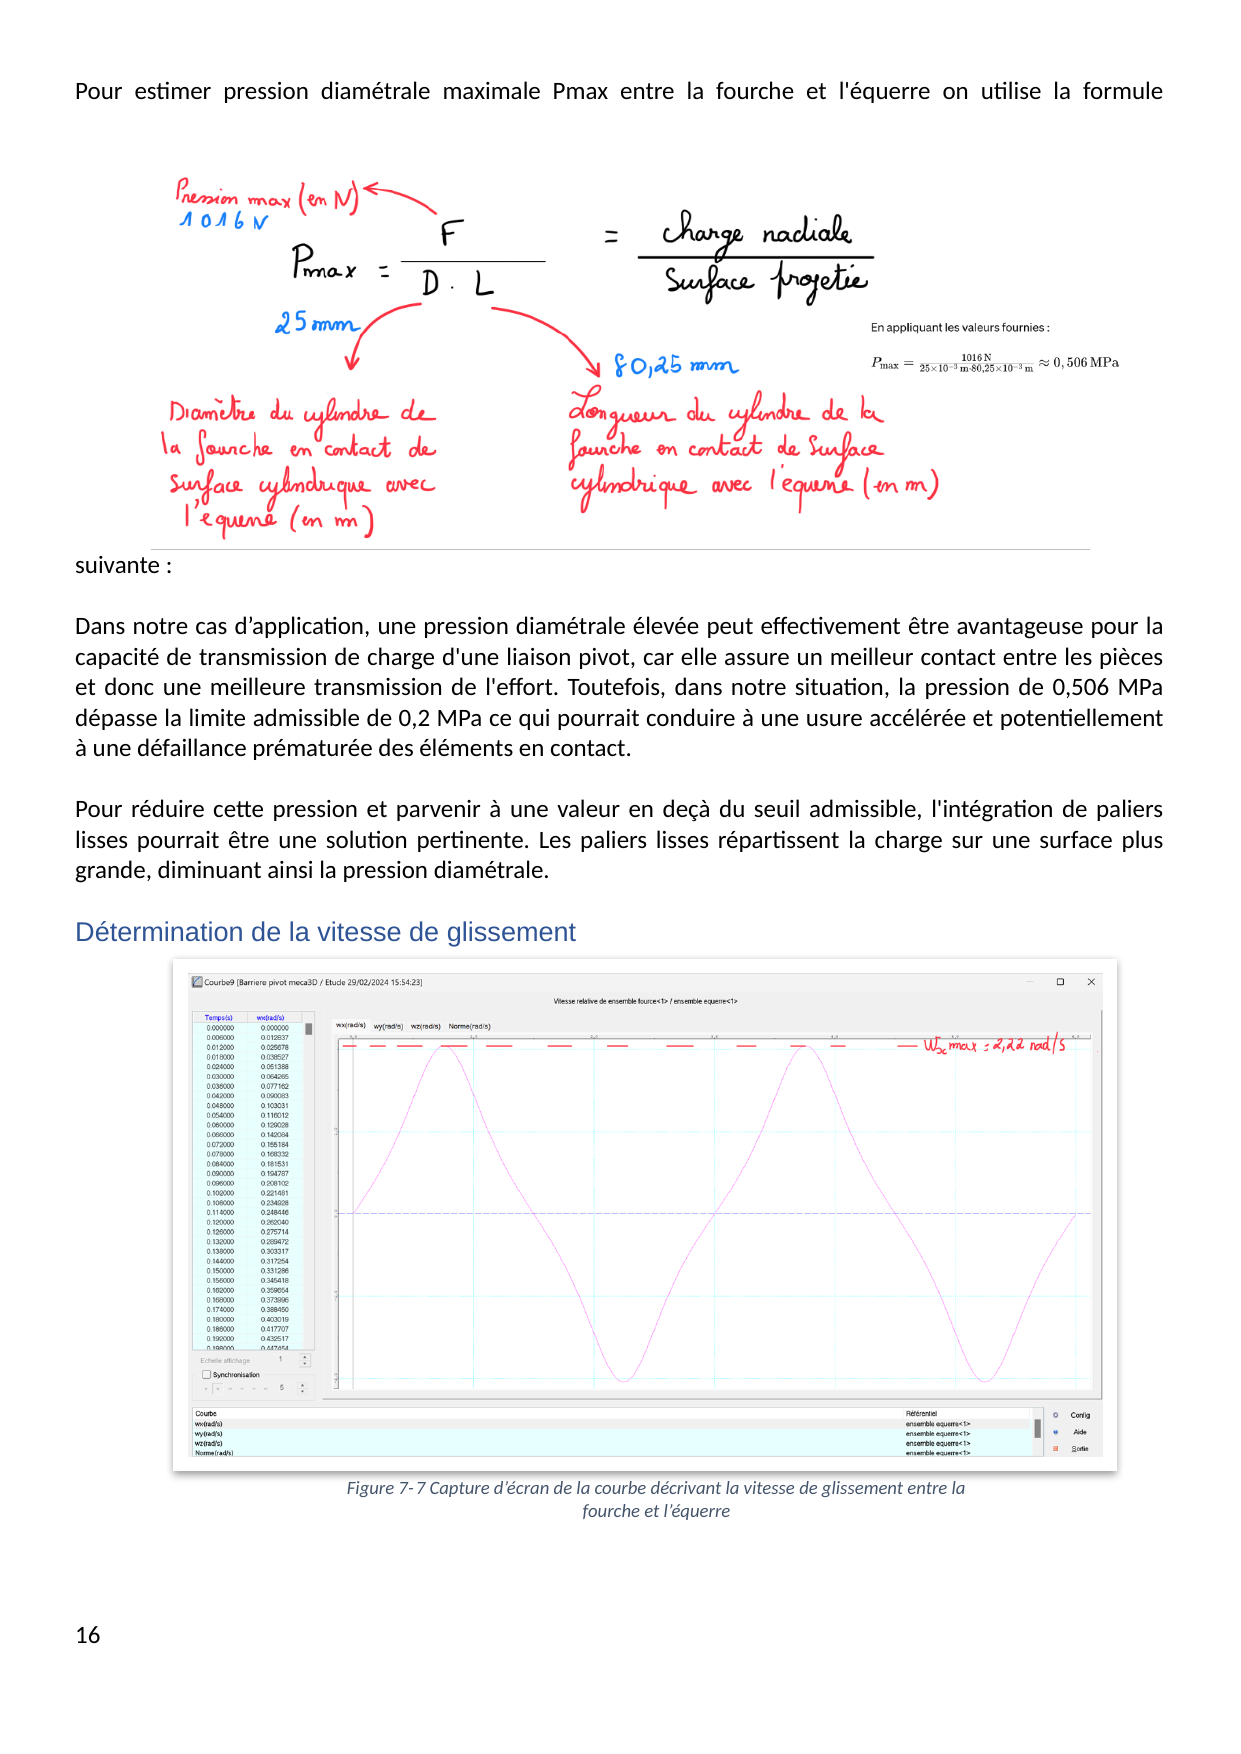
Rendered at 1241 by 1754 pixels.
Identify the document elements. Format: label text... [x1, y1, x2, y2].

text Pour réduire cette pression et parvenir à une valeur en deçà du seuil admissible, l'intégration de paliers lisses pourrait être une solution pertinente. Les paliers lisses répartissent la charge sur une surface plus grande, diminuant ainsi la pression diamétrale. [75, 793, 1165, 885]
picture [150, 118, 1198, 550]
text Détermination de la vitesse de glissement [75, 916, 1165, 947]
text Dans notre cas d’application, une pression diamétrale élevée peut effectivement être avantageuse pour la capacité de transmission de charge d'une liaison pivot, car elle assure un meilleur contact entre les pièces et donc une meilleure transmission de l'effort. Toutefois, dans notre situation, la pression de 0,506 MPa dépasse la limite admissible de 0,2 MPa ce qui pourrait conduire à une usure accélérée et potentiellement à une défaillance prématurée des éléments en contact. [75, 610, 1165, 763]
picture [188, 973, 1103, 1457]
